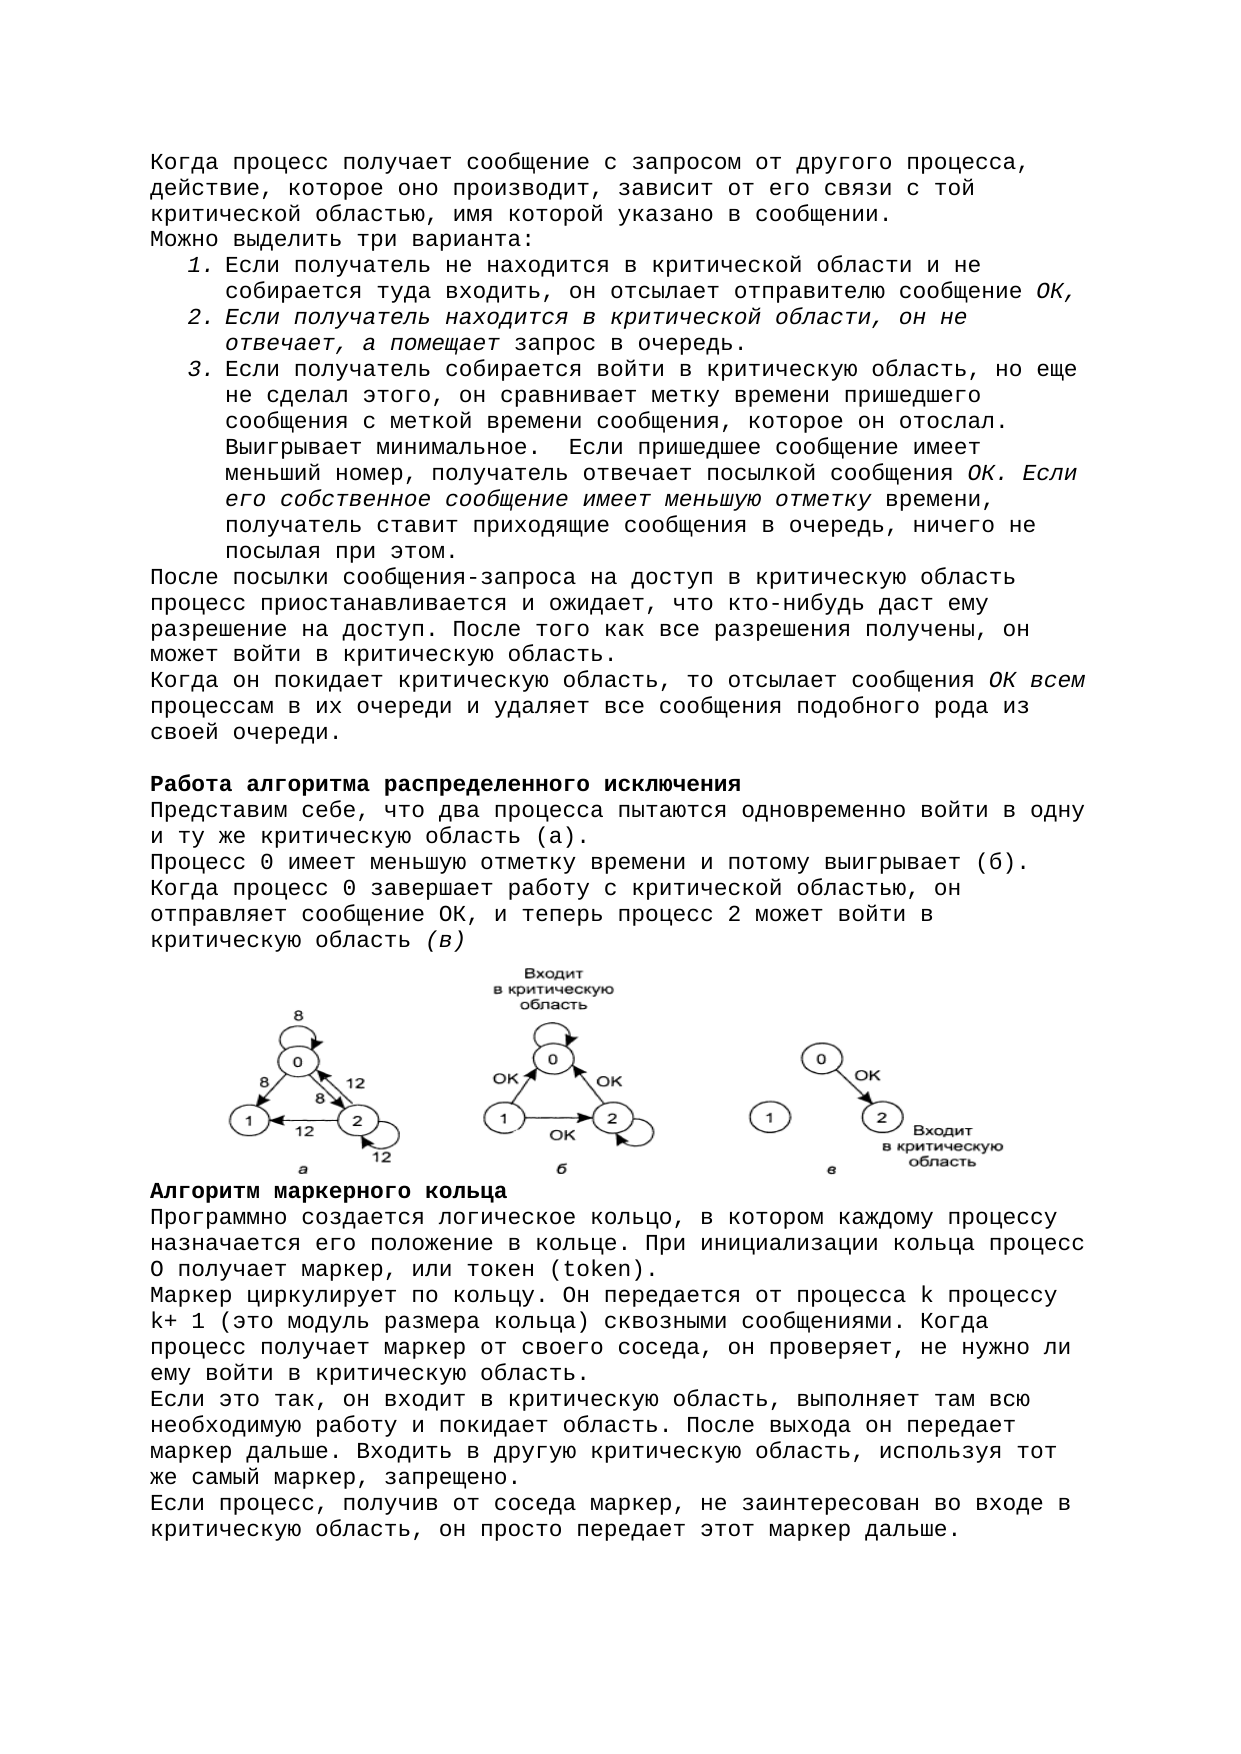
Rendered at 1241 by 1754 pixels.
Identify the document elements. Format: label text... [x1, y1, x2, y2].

text Маркер циркулирует по кольцу. Он передается от процесса k процессу k+ 1 (это модуль размера кольца) сквозными сообщениями. Когда процесс получает маркер от своего соседа, он проверяет, не нужно ли ему войти в критическую область. [150, 1283, 1090, 1387]
text Можно выделить три варианта: [150, 228, 1090, 254]
list Если получатель не находится в критической области и не собирается туда входить, он отсылает отправителю сообщение ОК, [187, 254, 1090, 306]
text Процесс 0 имеет меньшую отметку времени и потому выигрывает (б). [150, 850, 1090, 876]
text Представим себе, что два процесса пытаются одновременно войти в одну и ту же критическую область (а). [150, 798, 1090, 850]
picture [225, 954, 1011, 1180]
text После посылки сообщения-запроса на доступ в критическую область процесс приостанавливается и ожидает, что кто-нибудь даст ему разрешение на доступ. После того как все разрешения получены, он может войти в критическую область. [150, 565, 1090, 669]
text Когда процесс 0 завершает работу с критической областью, он отправляет сообщение ОК, и теперь процесс 2 может войти в критическую область (в) [150, 876, 1090, 954]
text Алгоритм маркерного кольца [150, 1180, 1090, 1206]
text Работа алгоритма распределенного исключения [150, 772, 1090, 798]
text Когда он покидает критическую область, то отсылает сообщения ОК всем процессам в их очереди и удаляет все сообщения подобного рода из своей очереди. [150, 669, 1090, 747]
list Если получатель собирается войти в критическую область, но еще не сделал этого, он сравнивает метку времени пришедшего сообщения с меткой времени сообщения, которое он отослал. Выигрывает минимальное. Если пришедшее сообщение имеет меньший номер, получатель отвечает посылкой сообщения ОК. Если его собственное сообщение имеет меньшую отметку времени, получатель ставит приходящие сообщения в очередь, ничего не посылая при этом. [187, 357, 1090, 565]
list Если получатель находится в критической области, он не отвечает, а помещает запрос в очередь. [187, 306, 1090, 357]
text Если процесс, получив от соседа маркер, не заинтересован во входе в критическую область, он просто передает этот маркер дальше. [150, 1491, 1090, 1543]
text Если это так, он входит в критическую область, выполняет там всю необходимую работу и покидает область. После выхода он передает маркер дальше. Входить в другую критическую область, используя тот же самый маркер, запрещено. [150, 1387, 1090, 1491]
text Когда процесс получает сообщение с запросом от другого процесса, действие, которое оно производит, зависит от его связи с той критической областью, имя которой указано в сообщении. [150, 150, 1090, 228]
text Программно создается логическое кольцо, в котором каждому процессу назначается его положение в кольце. При инициализации кольца процесс О получает маркер, или токен (token). [150, 1206, 1090, 1283]
